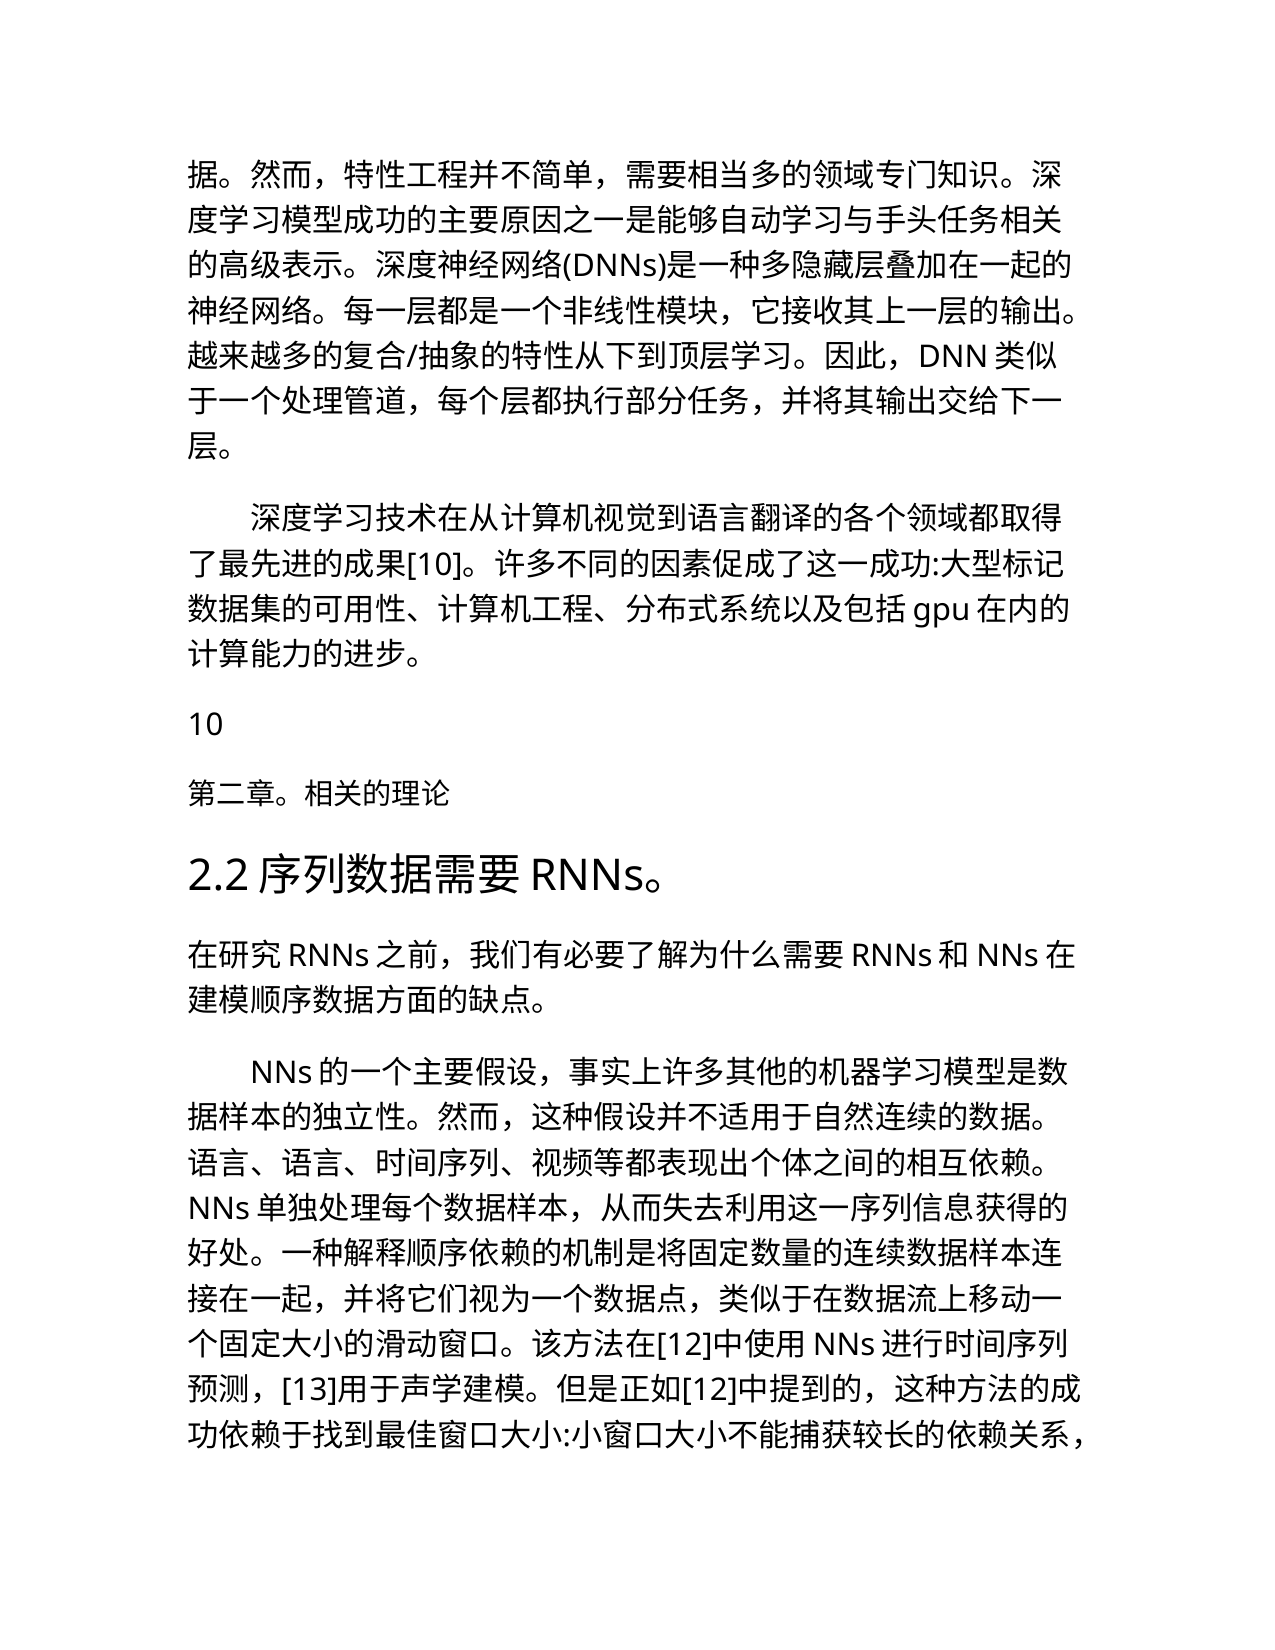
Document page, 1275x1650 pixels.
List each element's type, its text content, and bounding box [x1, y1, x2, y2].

text 在研究RNNs之前，我们有必要了解为什么需要RNNs和NNs在建模顺序数据方面的缺点。 [187, 930, 1087, 1021]
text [187, 1047, 1087, 1455]
text 2.2序列数据需要RNNs。 [187, 840, 1087, 903]
text 10 [187, 701, 1087, 744]
text 深度学习技术在从计算机视觉到语言翻译的各个领域都取得了最先进的成果[10]。许多不同的因素促成了这一成功:大型标记数据集的可用性、计算机工程、分布式系统以及包括gpu在内的计算能力的进步。 [187, 493, 1087, 675]
text 第二章。相关的理论 [187, 771, 1087, 813]
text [187, 150, 1087, 467]
